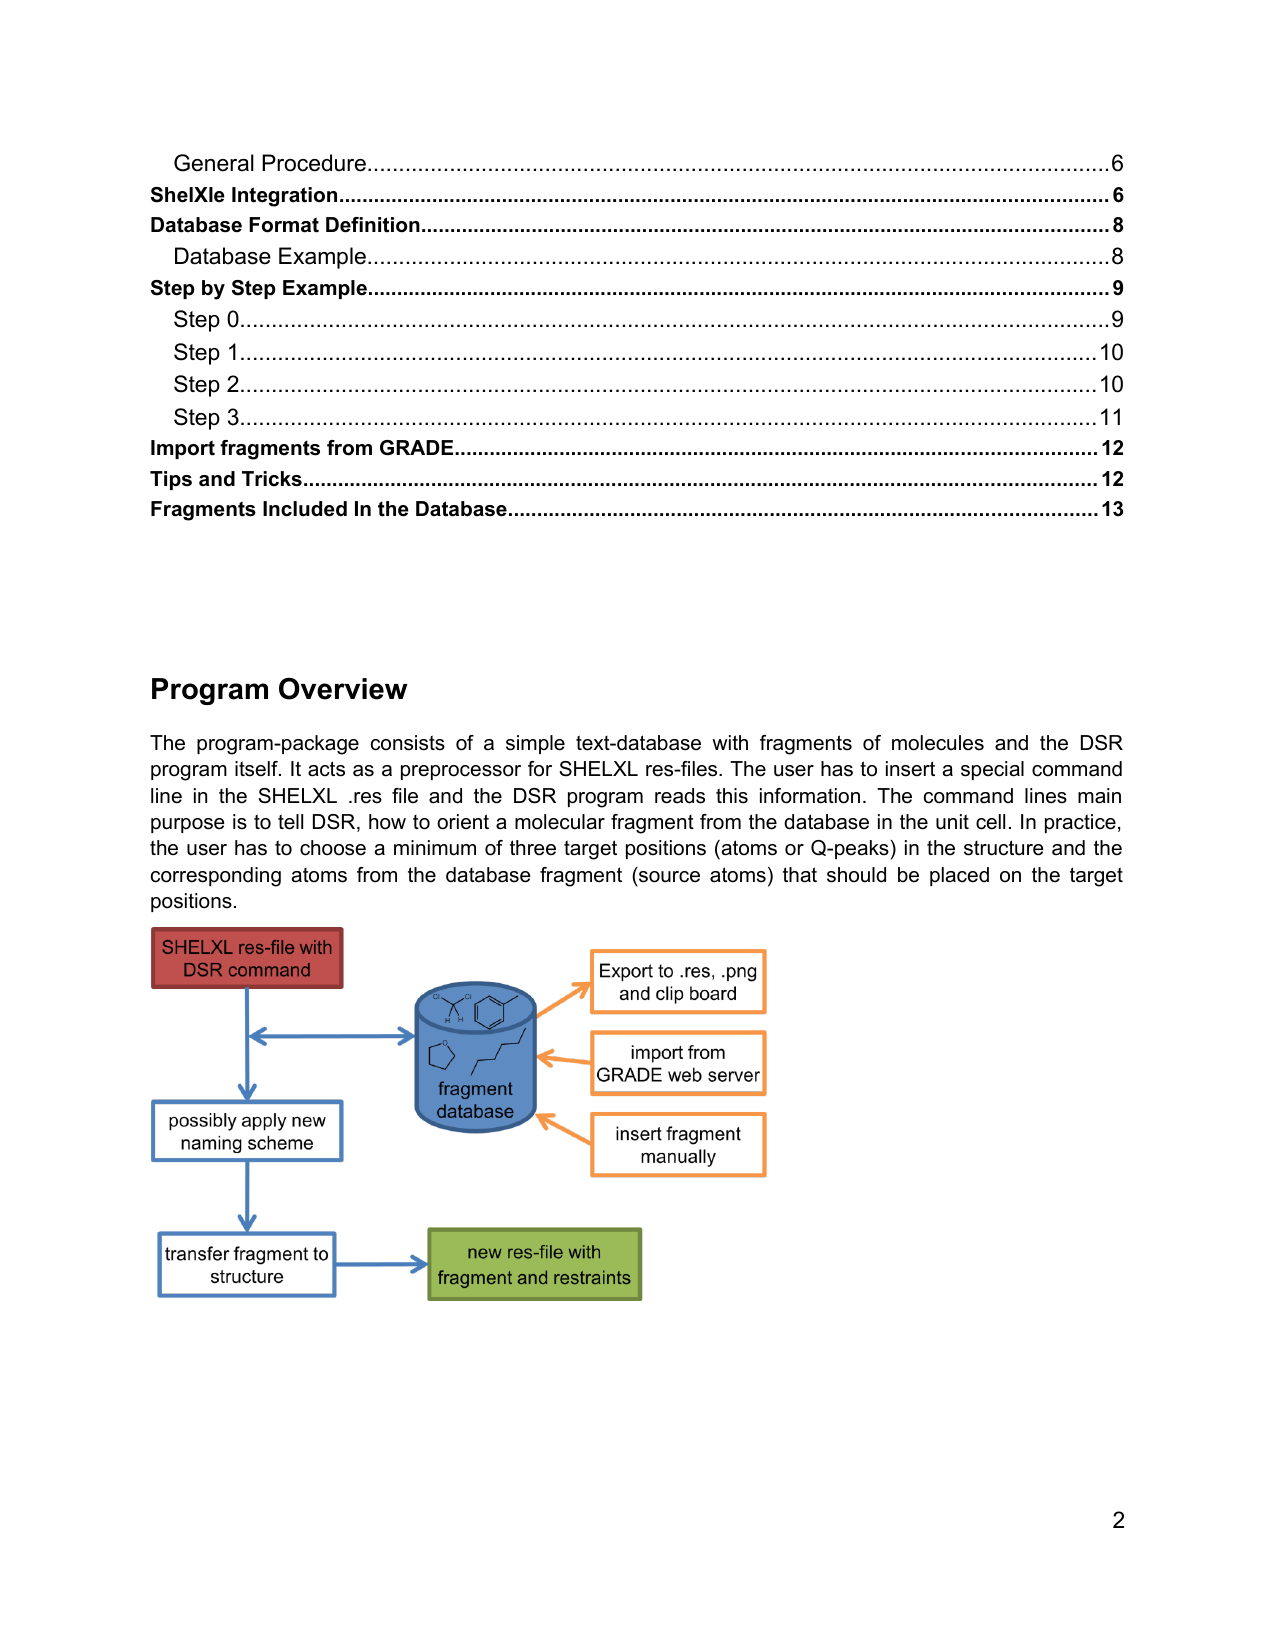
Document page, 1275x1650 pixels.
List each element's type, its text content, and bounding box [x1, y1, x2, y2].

text Step 1 10 [173, 338, 1125, 365]
text Step 0 9 [173, 306, 1125, 332]
text Step 2 10 [173, 371, 1125, 397]
picture [150, 927, 771, 1301]
text ShelXle Integration 6 [150, 183, 1125, 207]
text Database Format Definition 8 [150, 213, 1125, 237]
text Step by Step Example 9 [150, 276, 1125, 299]
text The program-package consists of a simple text-database with fragments of molecules and the DSR program itself. It acts as a preprocessor for SHELXL res-files. The user has to insert a special command line in the SHELXL .res file and the DSR program reads this information. The command lines main purpose is to tell DSR, how to orient a molecular fragment from the database in the unit cell. In practice, the user has to choose a minimum of three target positions (atoms or Q-peaks) in the structure and the corresponding atoms from the database fragment (source atoms) that should be placed on the target positions. [150, 731, 1125, 913]
text Tips and Tricks 12 [150, 466, 1125, 490]
text Database Example 8 [173, 243, 1125, 269]
text Program Overview [150, 672, 1125, 706]
text Import fragments from GRADE 12 [150, 436, 1125, 460]
text General Procedure 6 [173, 150, 1125, 176]
text Fragments Included In the Database 13 [150, 497, 1125, 521]
text Step 3 11 [173, 404, 1125, 430]
